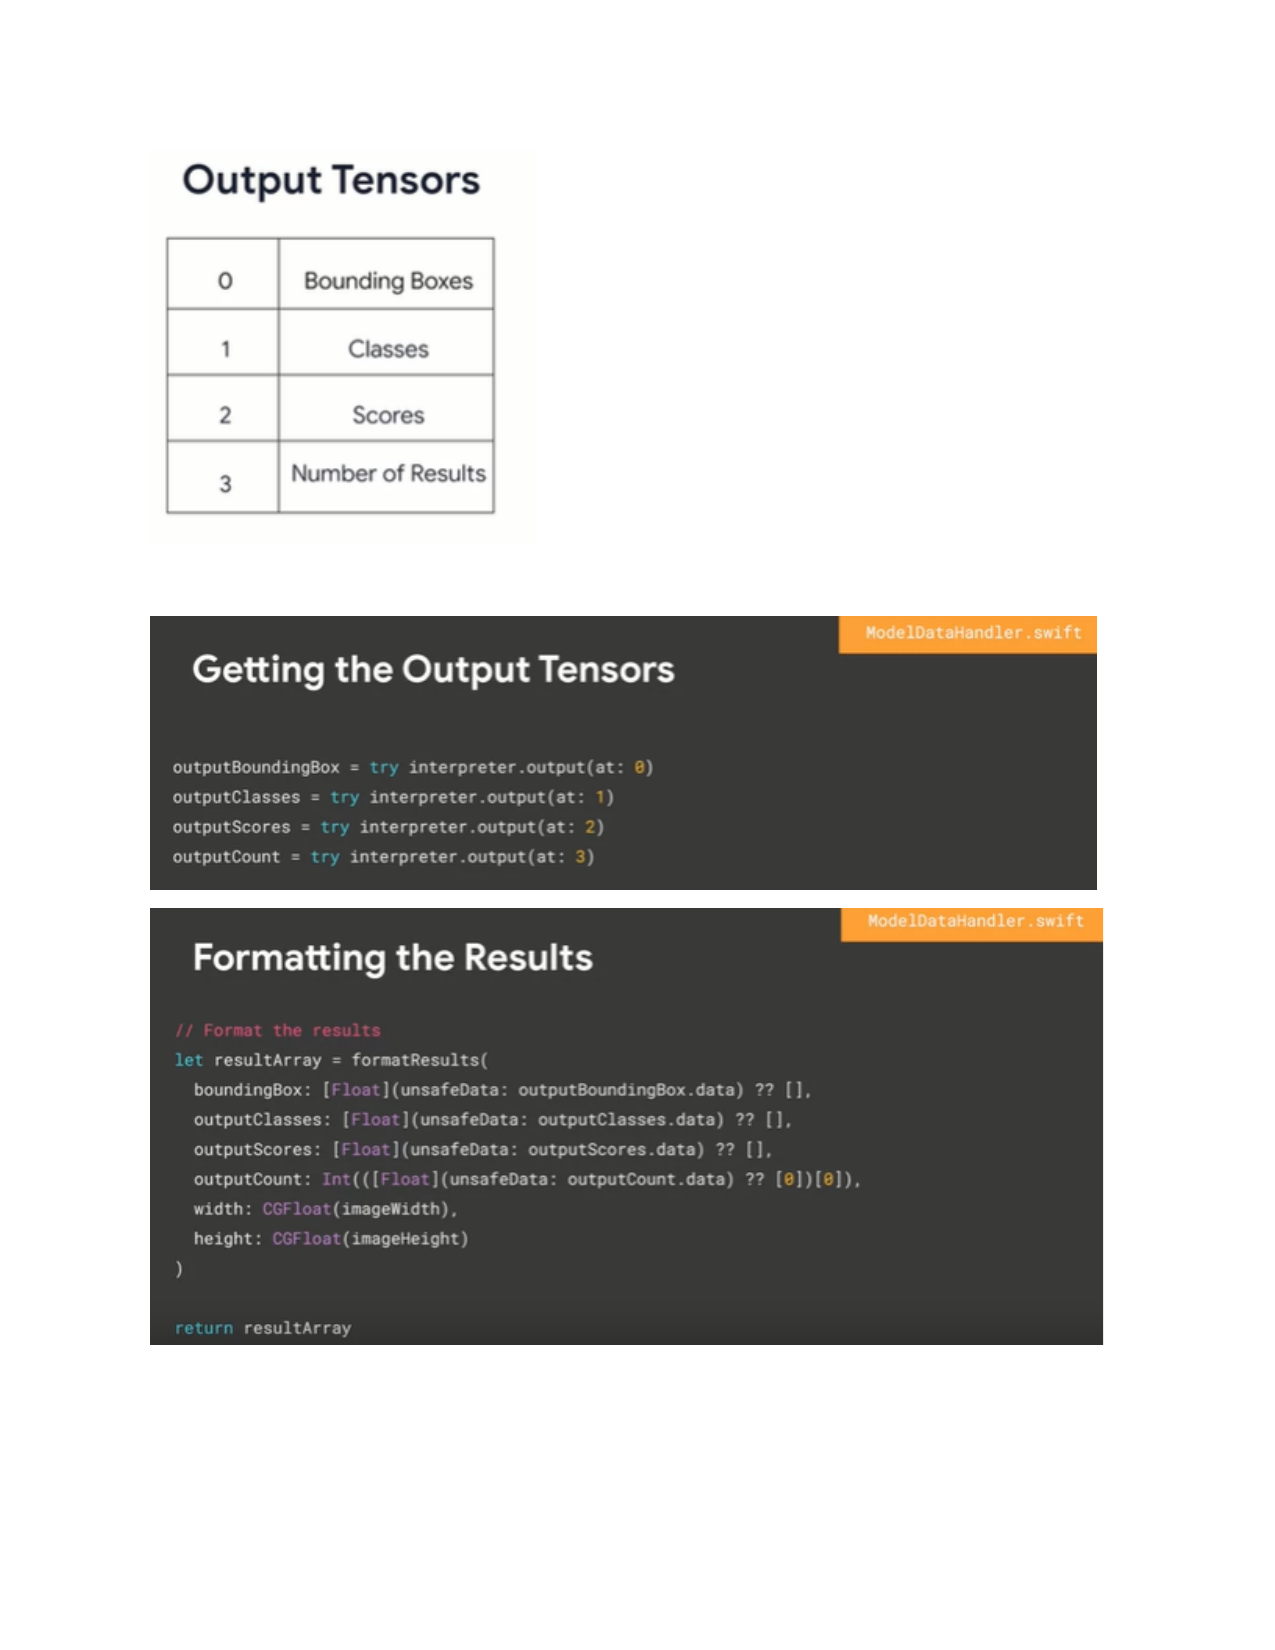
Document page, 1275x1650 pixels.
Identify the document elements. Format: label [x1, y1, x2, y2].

picture [150, 908, 1104, 1345]
picture [150, 616, 1097, 890]
picture [150, 150, 536, 544]
